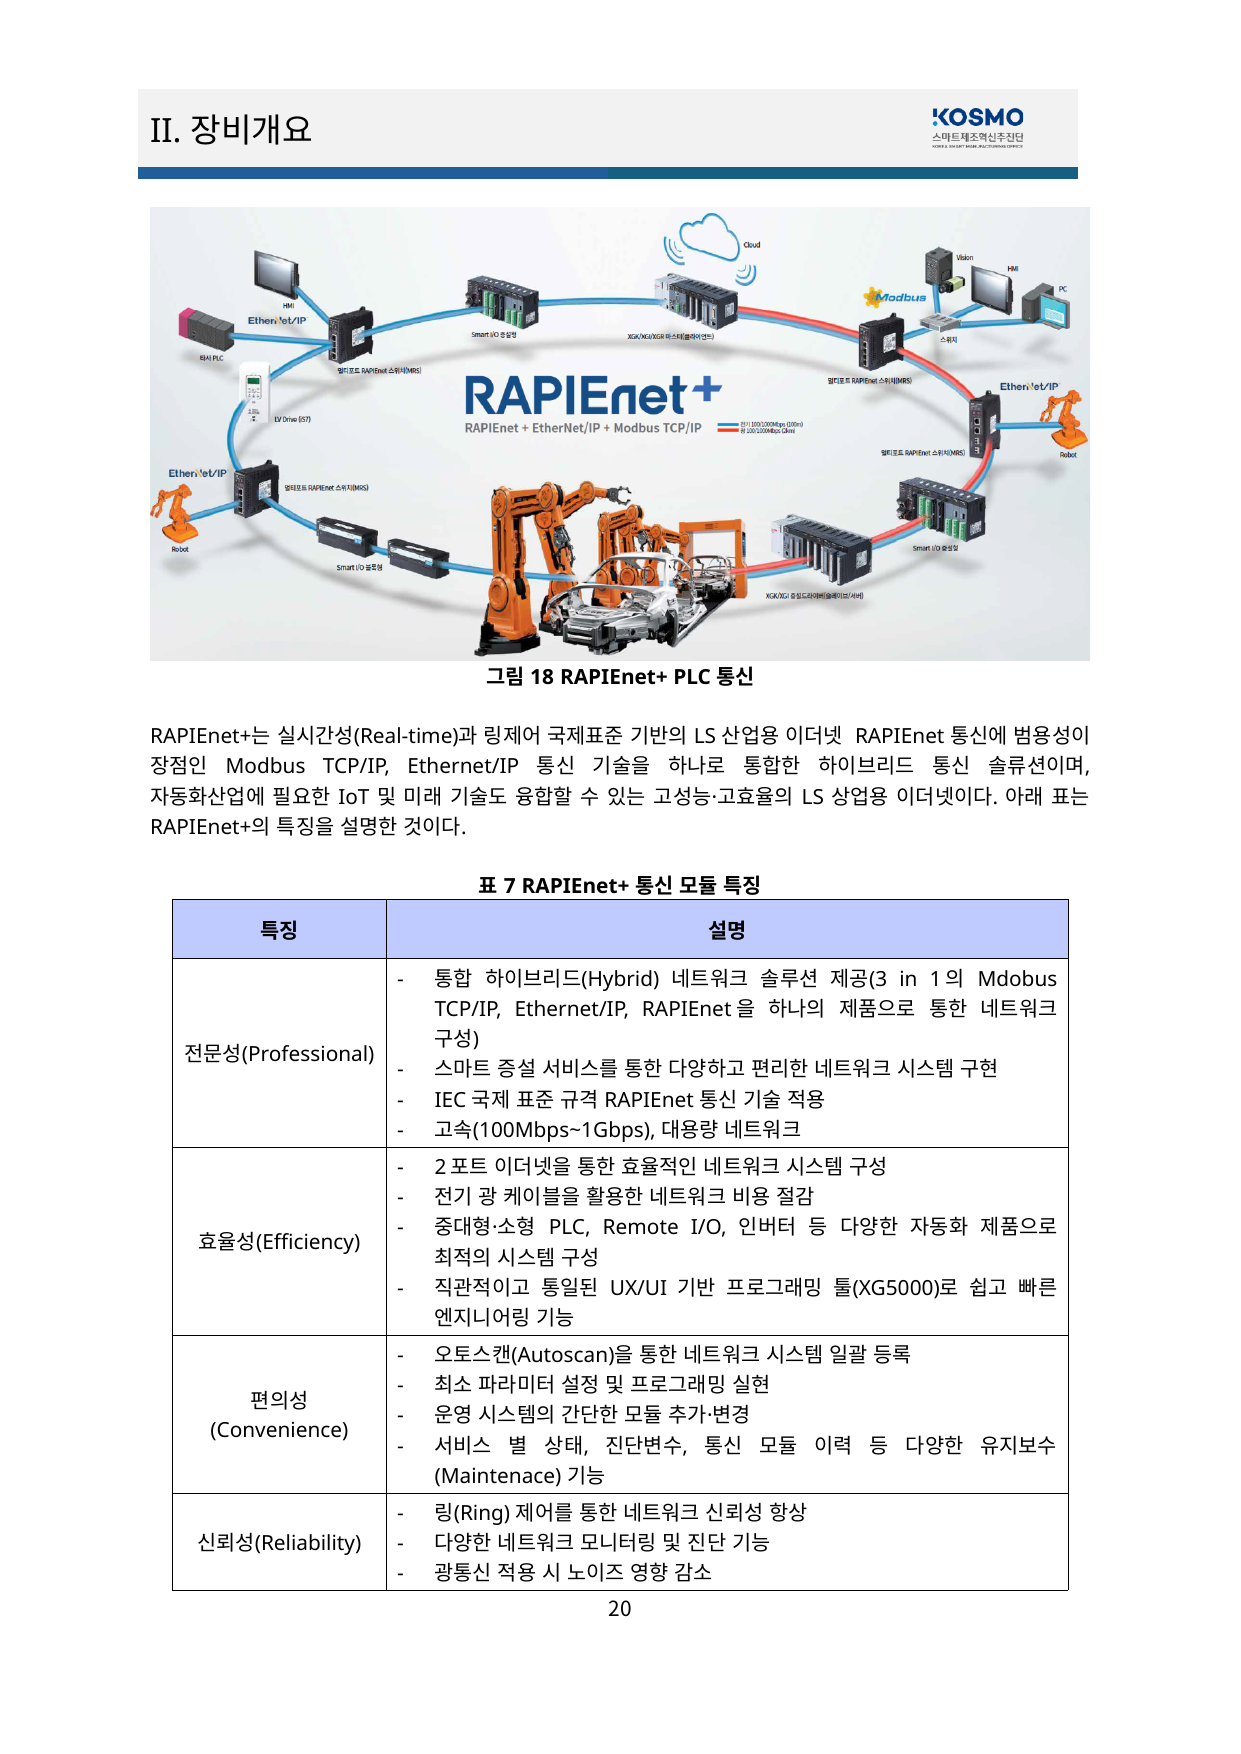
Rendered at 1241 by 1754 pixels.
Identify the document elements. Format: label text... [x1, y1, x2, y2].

table_cell 오토스캔(Autoscan)을 통한 네트워크 시스템 일괄 등록 최소 파라미터 설정 및 프로그래밍 실현 운영 시스템의 간단한 모듈 추가·변경 서비스 별 상태, 진단변수, 통신 모듈 이력 등 다양한 유지보수(Maintenace) 기능 [387, 1336, 1068, 1492]
picture [150, 207, 1091, 661]
table_header 설명 [387, 900, 1068, 958]
table_cell 효율성(Efficiency) [173, 1148, 386, 1334]
table_cell 링(Ring) 제어를 통한 네트워크 신뢰성 항상 다양한 네트워크 모니터링 및 진단 기능 광통신 적용 시 노이즈 영향 감소 [387, 1494, 1068, 1590]
text RAPIEnet+는 실시간성(Real-time)과 링제어 국제표준 기반의 LS 산업용 이더넷 RAPIEnet 통신에 범용성이 장점인 Modbus TCP/IP, Ethernet/IP 통신 기술을 하나로 통합한 하이브리드 통신 솔류션이며, 자동화산업에 필요한 IoT 및 미래 기술도 융합할 수 있는 고성능·고효율의 LS 상업용 이더넷이다. 아래 표는 RAPIEnet+의 특징을 설명한 것이다. [150, 719, 1090, 841]
table_cell 전문성(Professional) [173, 959, 386, 1147]
table_cell 통합 하이브리드(Hybrid) 네트워크 솔루션 제공(3 in 1의 Mdobus TCP/IP, Ethernet/IP, RAPIEnet을 하나의 제품으로 통한 네트워크 구성) 스마트 증설 서비스를 통한 다양하고 편리한 네트워크 시스템 구현 IEC 국제 표준 규격 RAPIEnet 통신 기술 적용 고속(100Mbps~1Gbps), 대용량 네트워크 [387, 959, 1068, 1147]
table_cell 신뢰성(Reliability) [173, 1494, 386, 1590]
picture [932, 108, 1024, 148]
table_header 특징 [173, 900, 386, 958]
table_cell 편의성(Convenience) [173, 1336, 386, 1492]
table_cell 2포트 이더넷을 통한 효율적인 네트워크 시스템 구성 전기 광 케이블을 활용한 네트워크 비용 절감 중대형·소형 PLC, Remote I/O, 인버터 등 다양한 자동화 제품으로 최적의 시스템 구성 직관적이고 통일된 UX/UI 기반 프로그래밍 툴(XG5000)로 쉽고 빠른 엔지니어링 기능 [387, 1148, 1068, 1334]
